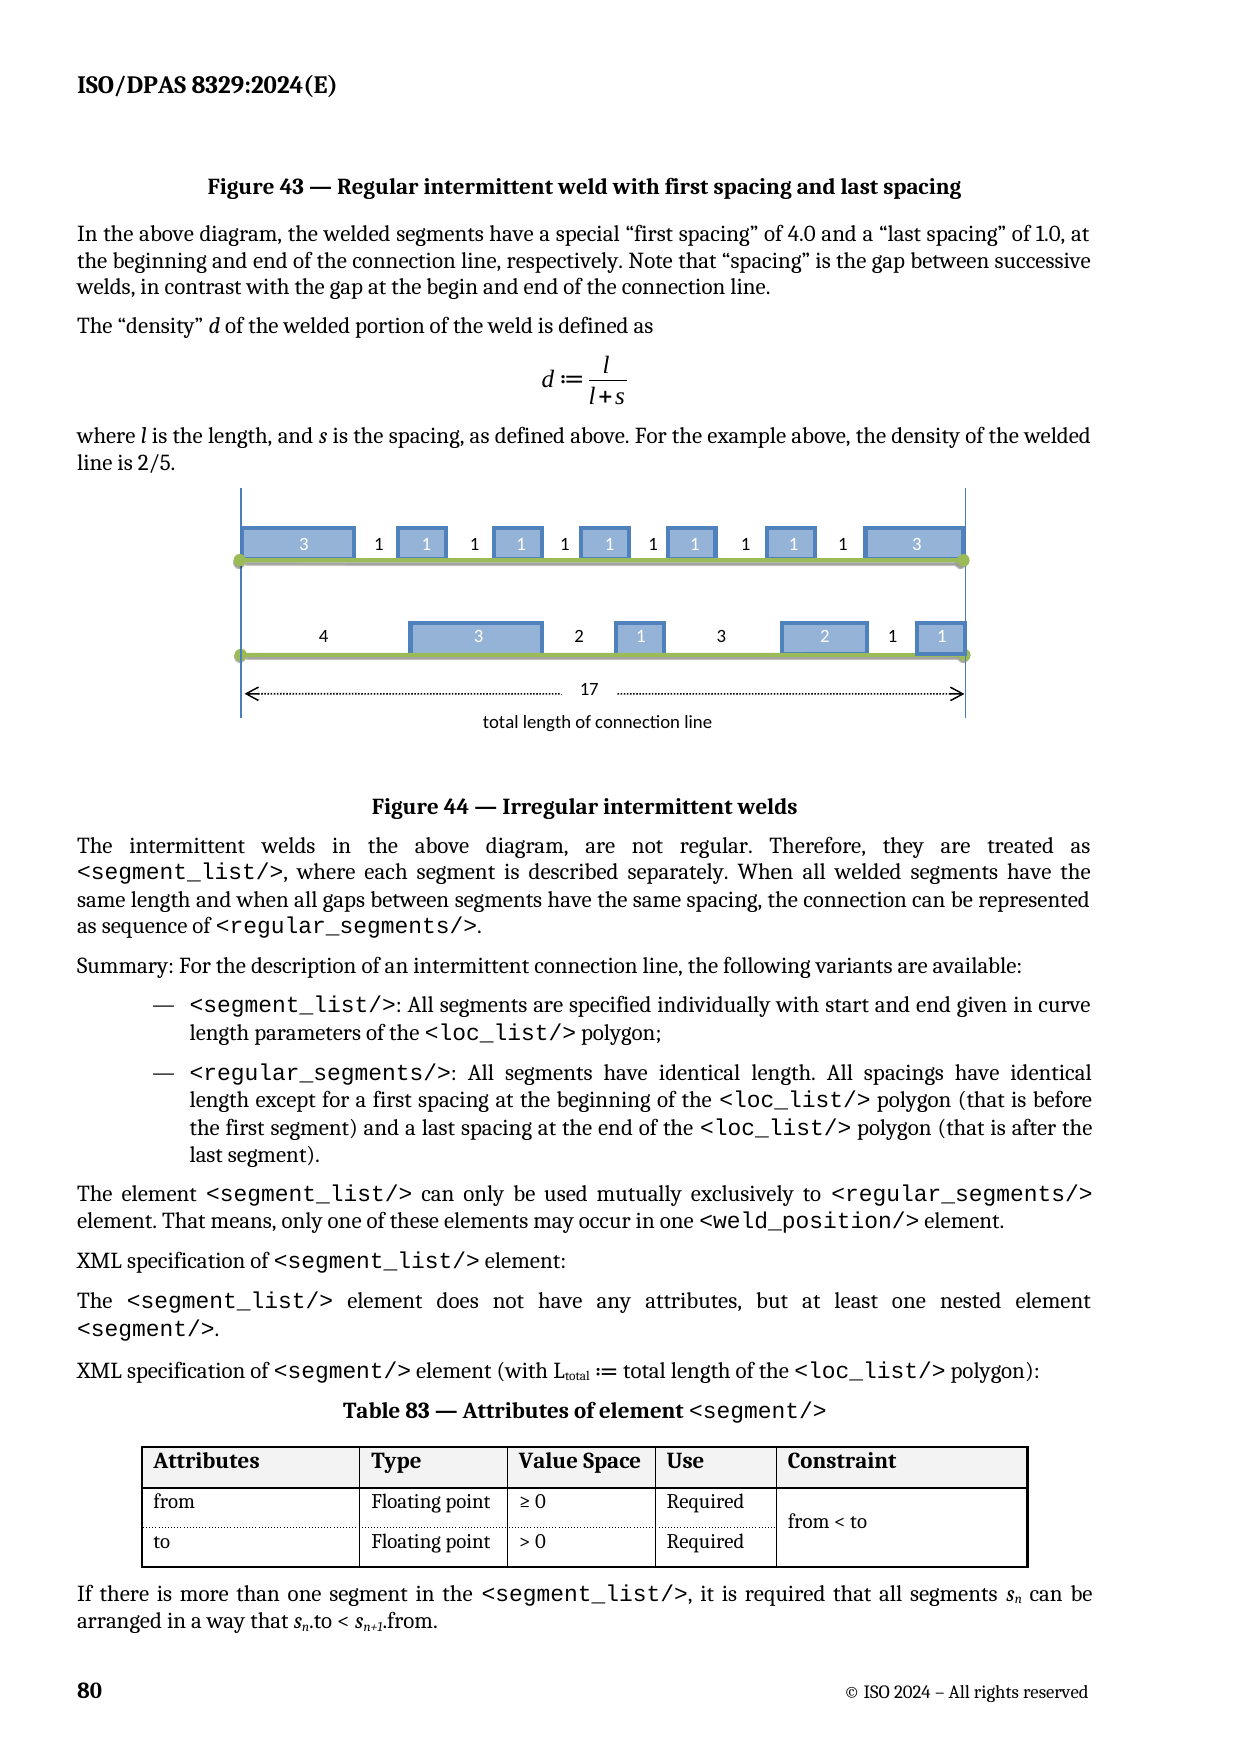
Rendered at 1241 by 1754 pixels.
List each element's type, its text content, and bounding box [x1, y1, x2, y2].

text If there is more than one segment in the <segment_list/>, it is required that all segments sn can be arranged in a way that sn.to < sn+1.from. [77, 1581, 1092, 1634]
text The intermittent welds in the above diagram, are not regular. Therefore, they are treated as <segment_list/>, where each segment is described separately. When all welded segments have the same length and when all gaps between segments have the same spacing, the connection can be represented as sequence of <regular_segments/>. [77, 833, 1092, 940]
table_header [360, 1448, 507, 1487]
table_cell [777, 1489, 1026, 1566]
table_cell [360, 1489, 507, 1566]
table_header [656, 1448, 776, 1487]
text Figure 43 — Regular intermittent weld with first spacing and last spacing [77, 174, 1092, 200]
text The <segment_list/> element does not have any attributes, but at least one nested element <segment/>. [77, 1288, 1092, 1343]
text XML specification of <segment/> element (with Ltotal ≔ total length of the <loc_list/> polygon): [77, 1356, 1092, 1385]
text where l is the length, and s is the spacing, as defined above. For the example above, the density of the welded line is 2/5. [77, 423, 1092, 476]
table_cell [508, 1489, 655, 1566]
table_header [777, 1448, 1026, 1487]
list <segment_list/>: All segments are specified individually with start and end given in curve length parameters of the <loc_list/> polygon; [152, 992, 1092, 1047]
text Figure 44 — Irregular intermittent welds [77, 794, 1092, 820]
text Table 83 — Attributes of element <segment/> [77, 1398, 1092, 1425]
text Summary: For the description of an intermittent connection line, the following variants are available: [77, 953, 1092, 979]
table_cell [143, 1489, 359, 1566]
text In the above diagram, the welded segments have a special “first spacing” of 4.0 and a “last spacing” of 1.0, at the beginning and end of the connection line, respectively. Note that “spacing” is the gap between successive welds, in contrast with the gap at the begin and end of the connection line. [77, 221, 1092, 300]
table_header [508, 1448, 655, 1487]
text The element <segment_list/> can only be used mutually exclusively to <regular_segments/> element. That means, only one of these elements may occur in one <weld_position/> element. [77, 1181, 1092, 1236]
list <regular_segments/>: All segments have identical length. All spacings have identical length except for a first spacing at the beginning of the <loc_list/> polygon (that is before the first segment) and a last spacing at the end of the <loc_list/> polygon (that is after the last segment). [152, 1059, 1092, 1168]
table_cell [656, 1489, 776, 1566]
text The “density” d of the welded portion of the weld is defined as [77, 313, 1092, 339]
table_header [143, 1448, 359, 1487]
text XML specification of <segment_list/> element: [77, 1248, 1092, 1276]
